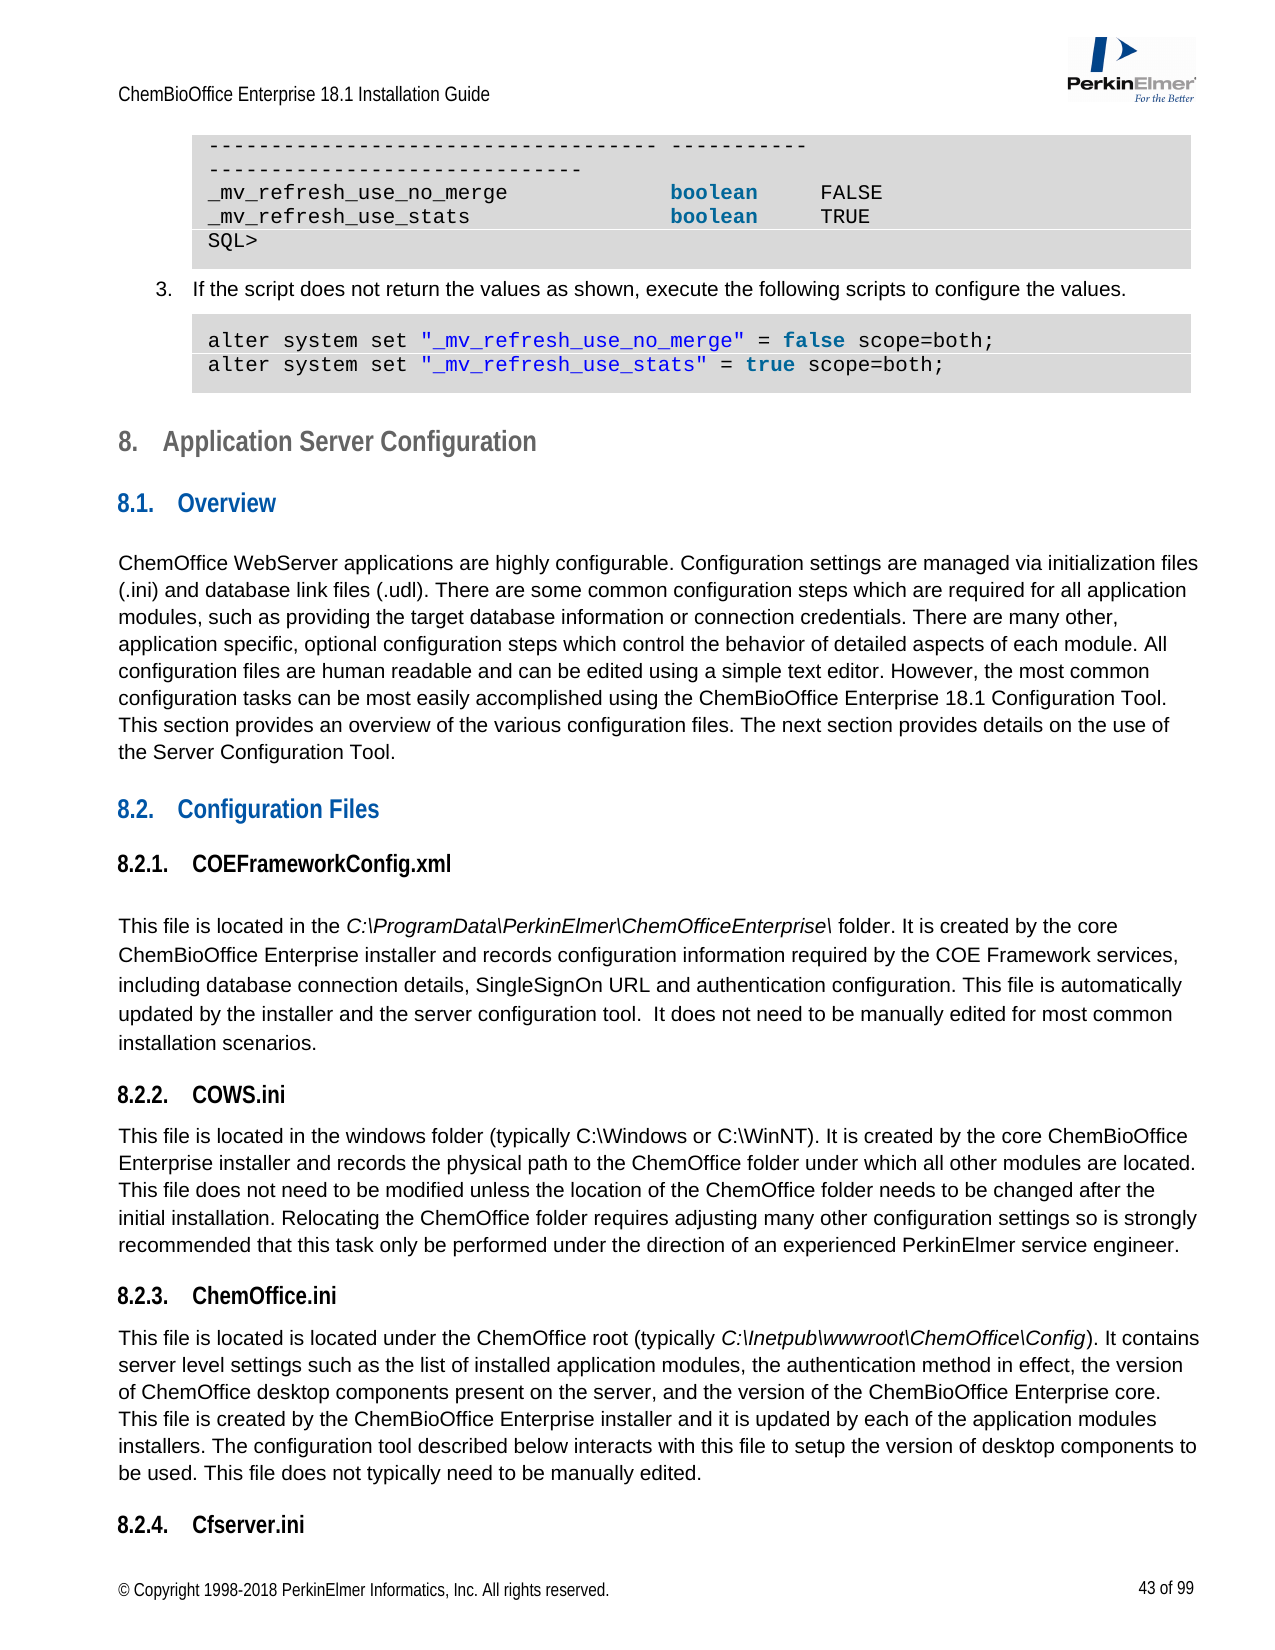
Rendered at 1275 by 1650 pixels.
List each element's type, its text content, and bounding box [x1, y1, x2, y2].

table_cell SQL> [192, 230, 1191, 269]
list If the script does not return the values as shown, execute the following scripts to configure the values. [155, 277, 1204, 301]
subtitle Overview [117, 487, 1204, 518]
table_header alter system set "_mv_refresh_use_no_merge" = false scope=both; [192, 314, 1191, 353]
subtitle COEFrameworkConfig.xml [117, 853, 1204, 882]
text ChemOffice WebServer applications are highly configurable. Configuration settings are managed via initialization files (.ini) and database link files (.udl). There are some common configuration steps which are required for all application modules, such as providing the target database information or connection credentials. There are many other, application specific, optional configuration steps which control the behavior of detailed aspects of each module. All configuration files are human readable and can be edited using a simple text editor. However, the most common configuration tasks can be most easily accomplished using the ChemBioOffice Enterprise 18.1 Configuration Tool. This section provides an overview of the various configuration files. The next section provides details on the use of the Server Configuration Tool. [118, 547, 1204, 764]
subtitle ChemOffice.ini [117, 1286, 1204, 1314]
subtitle COWS.ini [117, 1084, 1204, 1113]
picture [1067, 37, 1197, 102]
text This file is located in the windows folder (typically C:\Windows or C:\WinNT). It is created by the core ChemBioOffice Enterprise installer and records the physical path to the ChemOffice folder under which all other modules are located. This file does not need to be modified unless the location of the ChemOffice folder needs to be changed after the initial installation. Relocating the ChemOffice folder requires adjusting many other configuration settings so is strongly recommended that this task only be performed under the direction of an experienced PerkinElmer service engineer. [118, 1125, 1204, 1261]
subtitle This file is located in the C:\ProgramData\PerkinElmer\ChemOfficeEnterprise\ folder. It is created by the core ChemBioOffice Enterprise installer and records configuration information required by the COE Framework services, including database connection details, SingleSignOn URL and authentication configuration. This file is automatically updated by the installer and the server configuration tool. It does not need to be manually edited for most common installation scenarios. [118, 913, 1204, 1059]
table_cell ------------------------------------ ----------- ------------------------------ [192, 135, 1191, 182]
table_cell _mv_refresh_use_no_merge boolean FALSE [192, 182, 1191, 206]
subtitle Application Server Configuration [118, 418, 1204, 458]
table_cell _mv_refresh_use_stats boolean TRUE [192, 206, 1191, 229]
subtitle Cfserver.ini [117, 1514, 1204, 1543]
subtitle Configuration Files [117, 793, 1204, 824]
table_cell alter system set "_mv_refresh_use_stats" = true scope=both; [192, 354, 1191, 393]
text This file is located is located under the ChemOffice root (typically C:\Inetpub\wwwroot\ChemOffice\Config). It contains server level settings such as the list of installed application modules, the authentication method in effect, the version of ChemOffice desktop components present on the server, and the version of the ChemBioOffice Enterprise core. This file is created by the ChemBioOffice Enterprise installer and it is updated by each of the application modules installers. The configuration tool described below interacts with this file to setup the version of desktop components to be used. This file does not typically need to be manually edited. [118, 1327, 1204, 1489]
